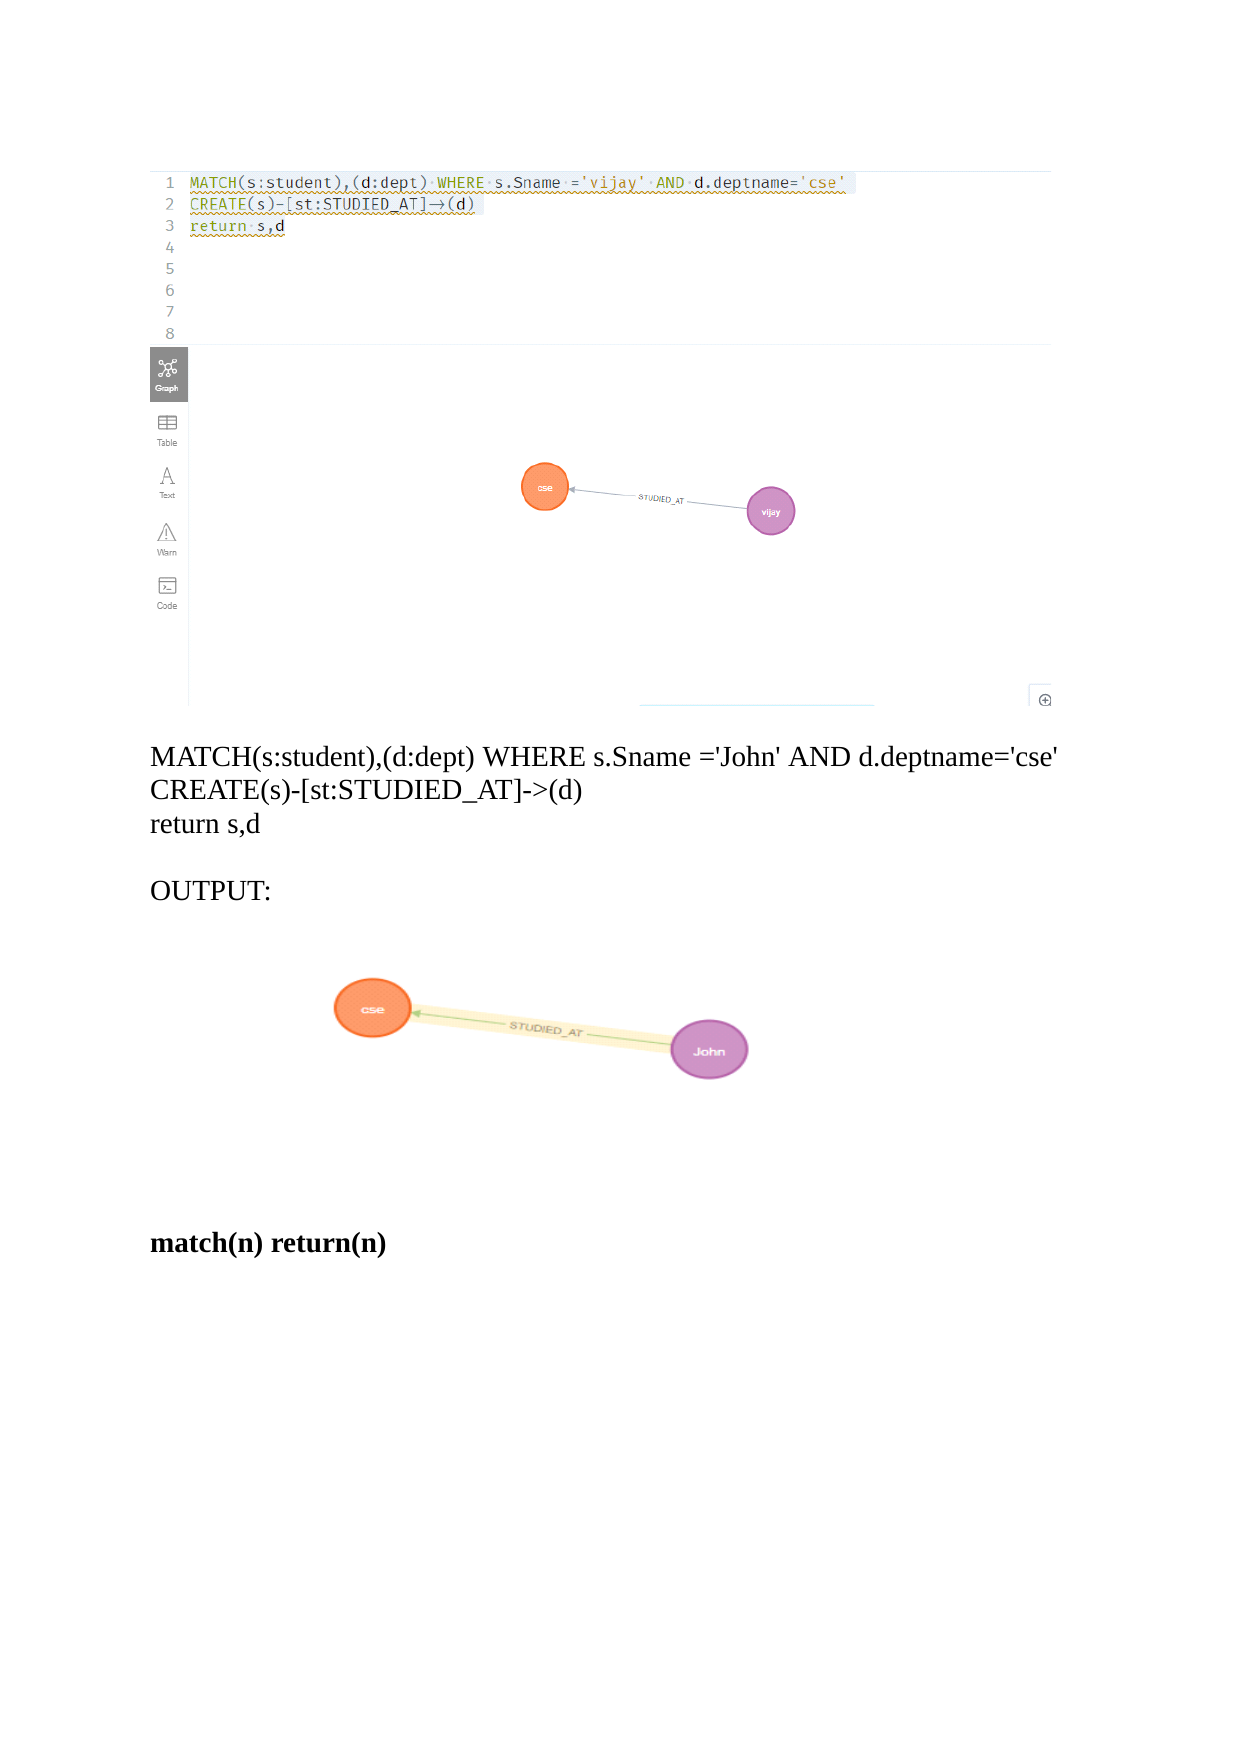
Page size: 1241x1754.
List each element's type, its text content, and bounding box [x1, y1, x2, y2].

picture [150, 940, 921, 1192]
text MATCH(s:student),(d:dept) WHERE s.Sname ='John' AND d.deptname='cse' [150, 739, 1090, 772]
text return s,d [150, 806, 1090, 839]
text CREATE(s)-[st:STUDIED_AT]->(d) [150, 772, 1090, 806]
text match(n) return(n) [150, 1226, 1090, 1259]
text OUTPUT: [150, 873, 1090, 907]
picture [150, 150, 1052, 706]
